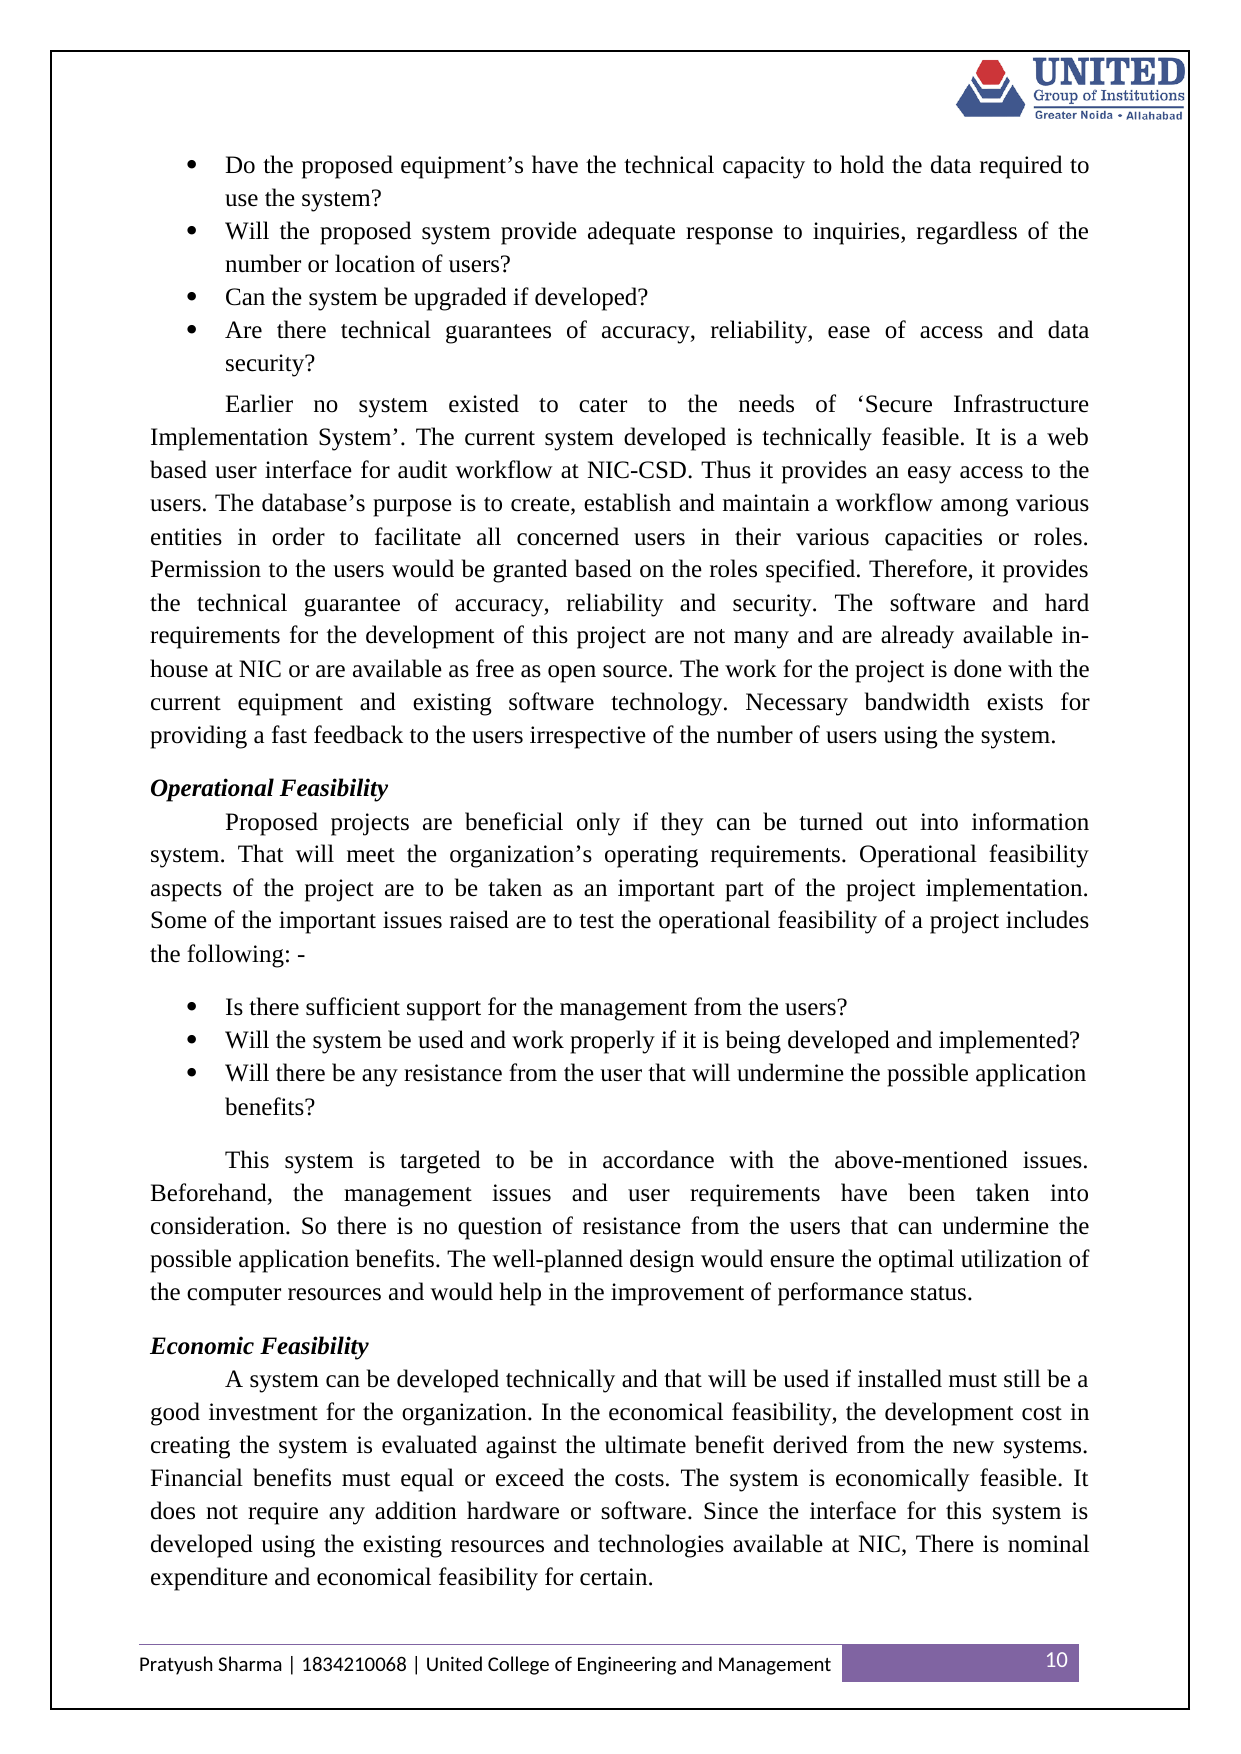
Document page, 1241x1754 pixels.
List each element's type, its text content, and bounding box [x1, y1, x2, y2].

picture [952, 53, 1186, 124]
list Will there be any resistance from the user that will undermine the possible application benefits? [187, 1058, 1090, 1120]
text Earlier no system existed to cater to the needs of ‘Secure Infrastructure Implementation System’. The current system developed is technically feasible. It is a web based user interface for audit workflow at NIC-CSD. Thus it provides an easy access to the users. The database’s purpose is to create, establish and maintain a workflow among various entities in order to facilitate all concerned users in their various capacities or roles. Permission to the users would be granted based on the roles specified. Therefore, it provides the technical guarantee of accuracy, reliability and security. The software and hard requirements for the development of this project are not many and are already available in-house at NIC or are available as free as open source. The work for the project is done with the current equipment and existing software technology. Necessary bandwidth exists for providing a fast feedback to the users irrespective of the number of users using the system. [150, 389, 1090, 748]
list Are there technical guarantees of accuracy, reliability, ease of access and data security? [187, 315, 1090, 377]
subtitle Economic Feasibility [150, 1331, 1090, 1360]
list Do the proposed equipment’s have the technical capacity to hold the data required to use the system? [187, 150, 1090, 212]
list Will the proposed system provide adequate response to inquiries, regardless of the number or location of users? [187, 216, 1090, 278]
text This system is targeted to be in accordance with the above-mentioned issues. Beforehand, the management issues and user requirements have been taken into consideration. So there is no question of resistance from the users that can undermine the possible application benefits. The well-planned design would ensure the optimal utilization of the computer resources and would help in the improvement of performance status. [150, 1145, 1090, 1306]
list Is there sufficient support for the management from the users? [187, 992, 1090, 1021]
text A system can be developed technically and that will be used if installed must still be a good investment for the organization. In the economical feasibility, the development cost in creating the system is evaluated against the ultimate benefit derived from the new systems. Financial benefits must equal or exceed the costs. The system is economically feasible. It does not require any addition hardware or software. Since the interface for this system is developed using the existing resources and technologies available at NIC, There is nominal expenditure and economical feasibility for certain. [150, 1364, 1090, 1591]
list Will the system be used and work properly if it is being developed and implemented? [187, 1026, 1090, 1054]
list Can the system be upgraded if developed? [187, 282, 1090, 311]
text Proposed projects are beneficial only if they can be turned out into information system. That will meet the organization’s operating requirements. Operational feasibility aspects of the project are to be taken as an important part of the project implementation. Some of the important issues raised are to test the operational feasibility of a project includes the following: - [150, 807, 1090, 967]
subtitle Operational Feasibility [150, 773, 1090, 802]
